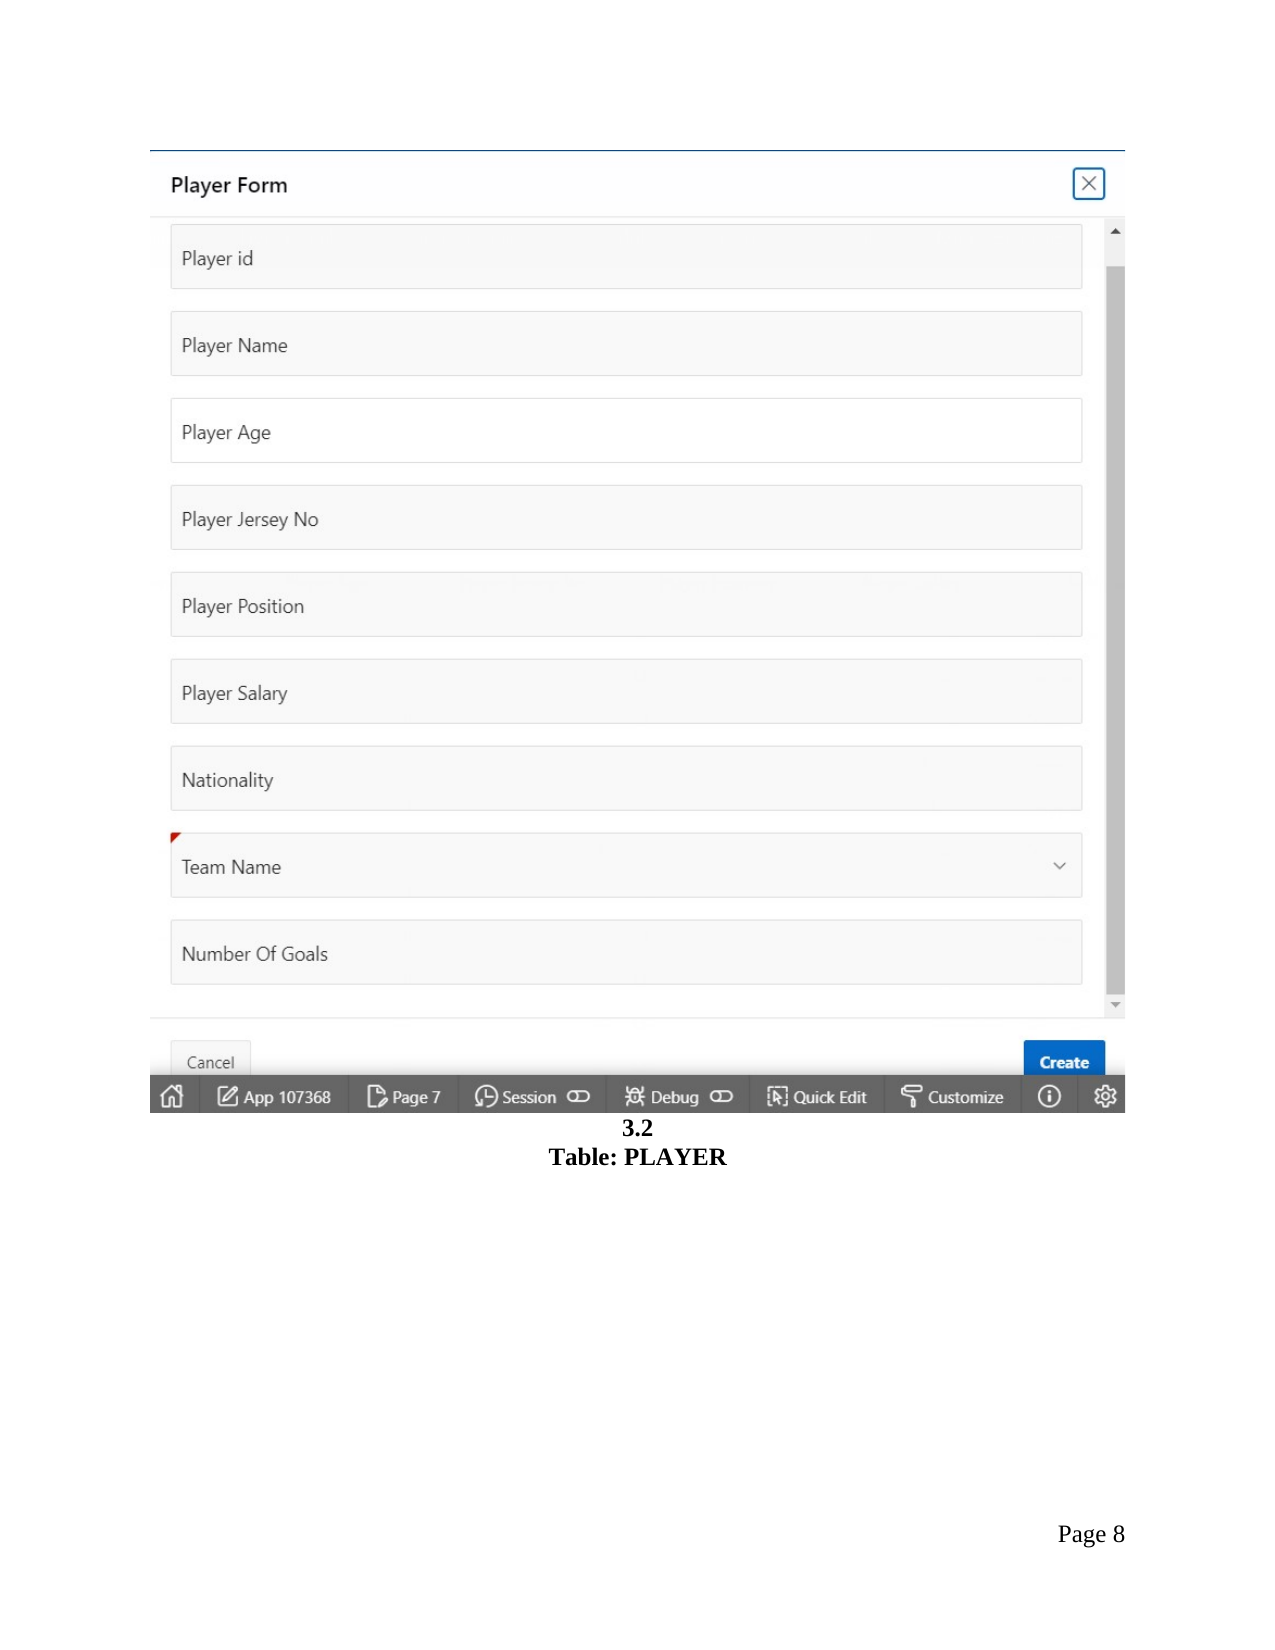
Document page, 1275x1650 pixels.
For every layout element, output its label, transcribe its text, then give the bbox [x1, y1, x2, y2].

text Table: PLAYER [150, 1142, 1125, 1171]
picture [150, 150, 1125, 1113]
text 3.2 [150, 1113, 1125, 1142]
